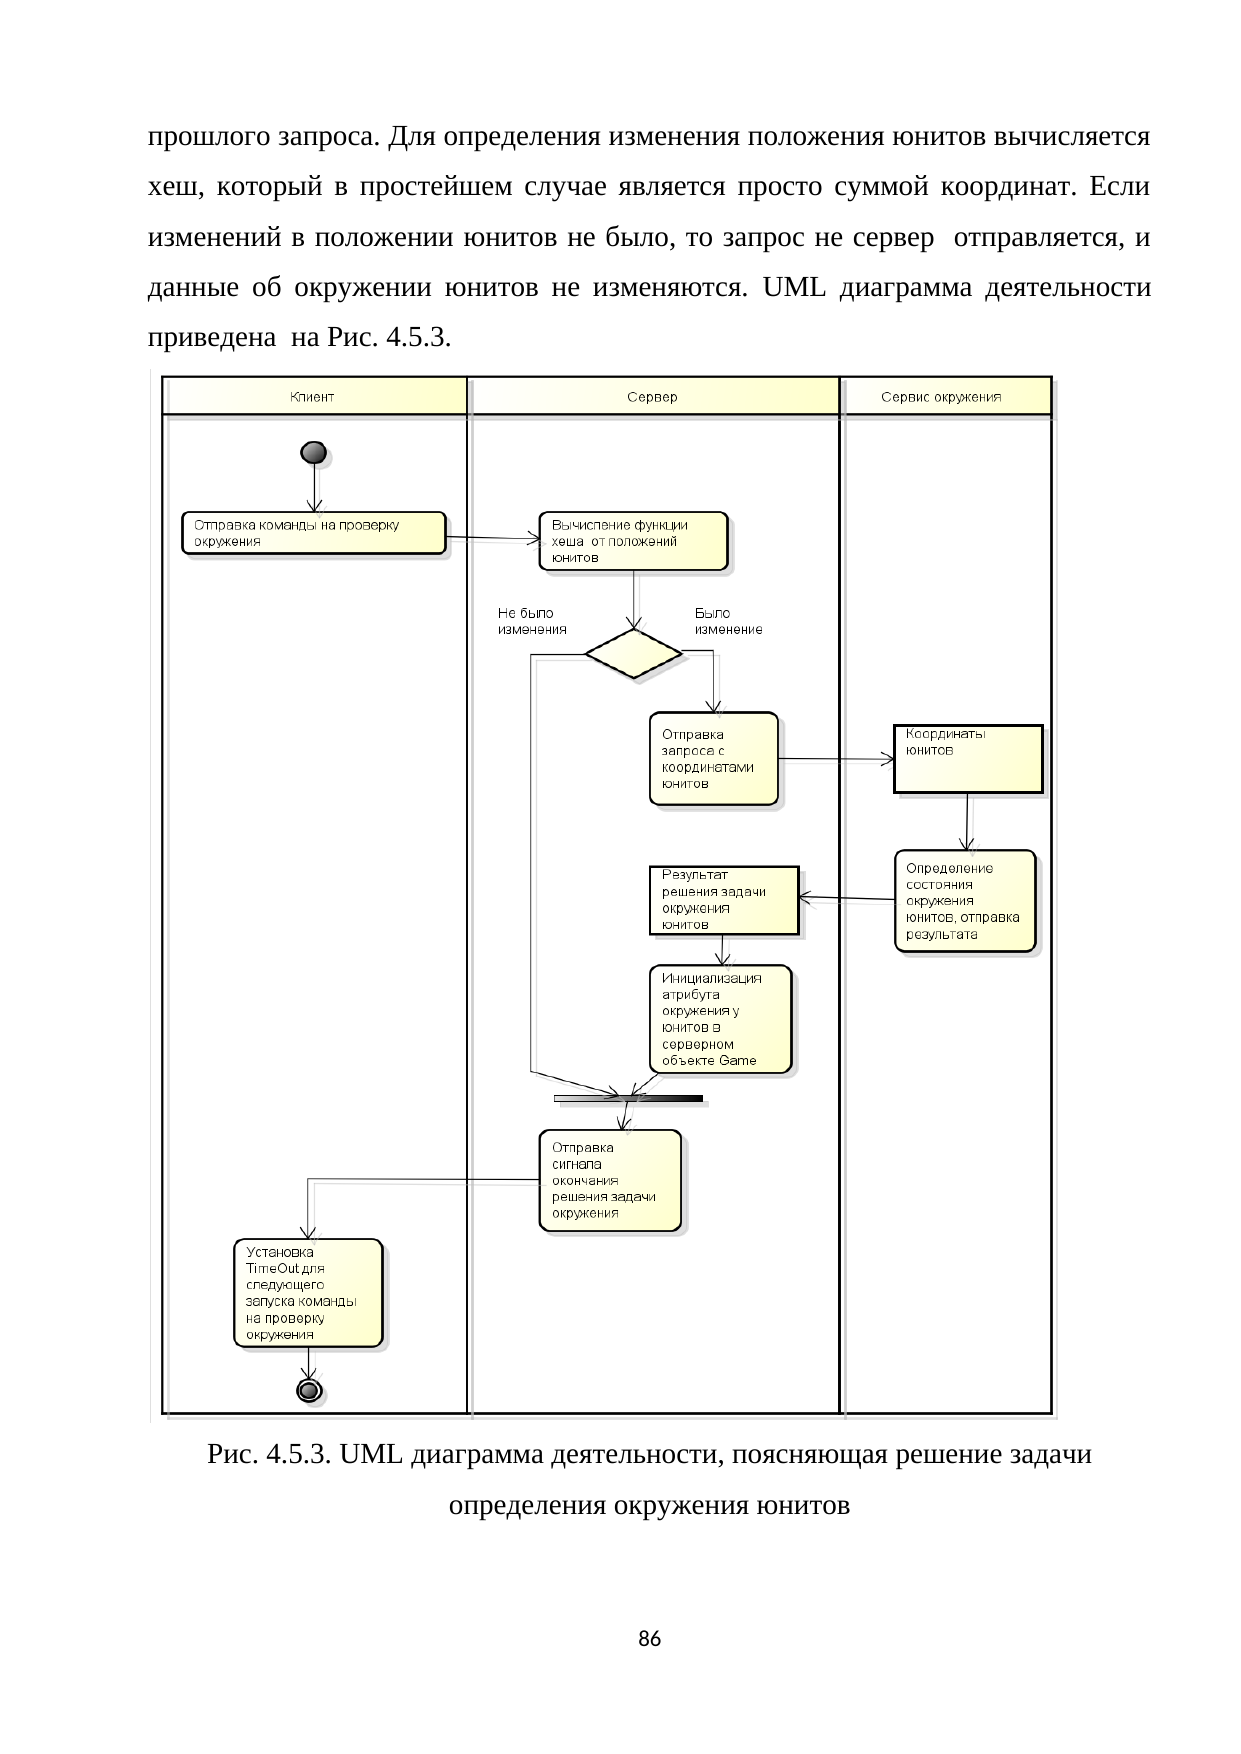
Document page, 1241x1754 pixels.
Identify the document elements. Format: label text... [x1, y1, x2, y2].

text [148, 118, 1152, 353]
picture [147, 369, 1073, 1423]
text Рис. 4.5.3. UML диаграмма деятельности, поясняющая решение задачи определения окружения юнитов [148, 1436, 1152, 1520]
